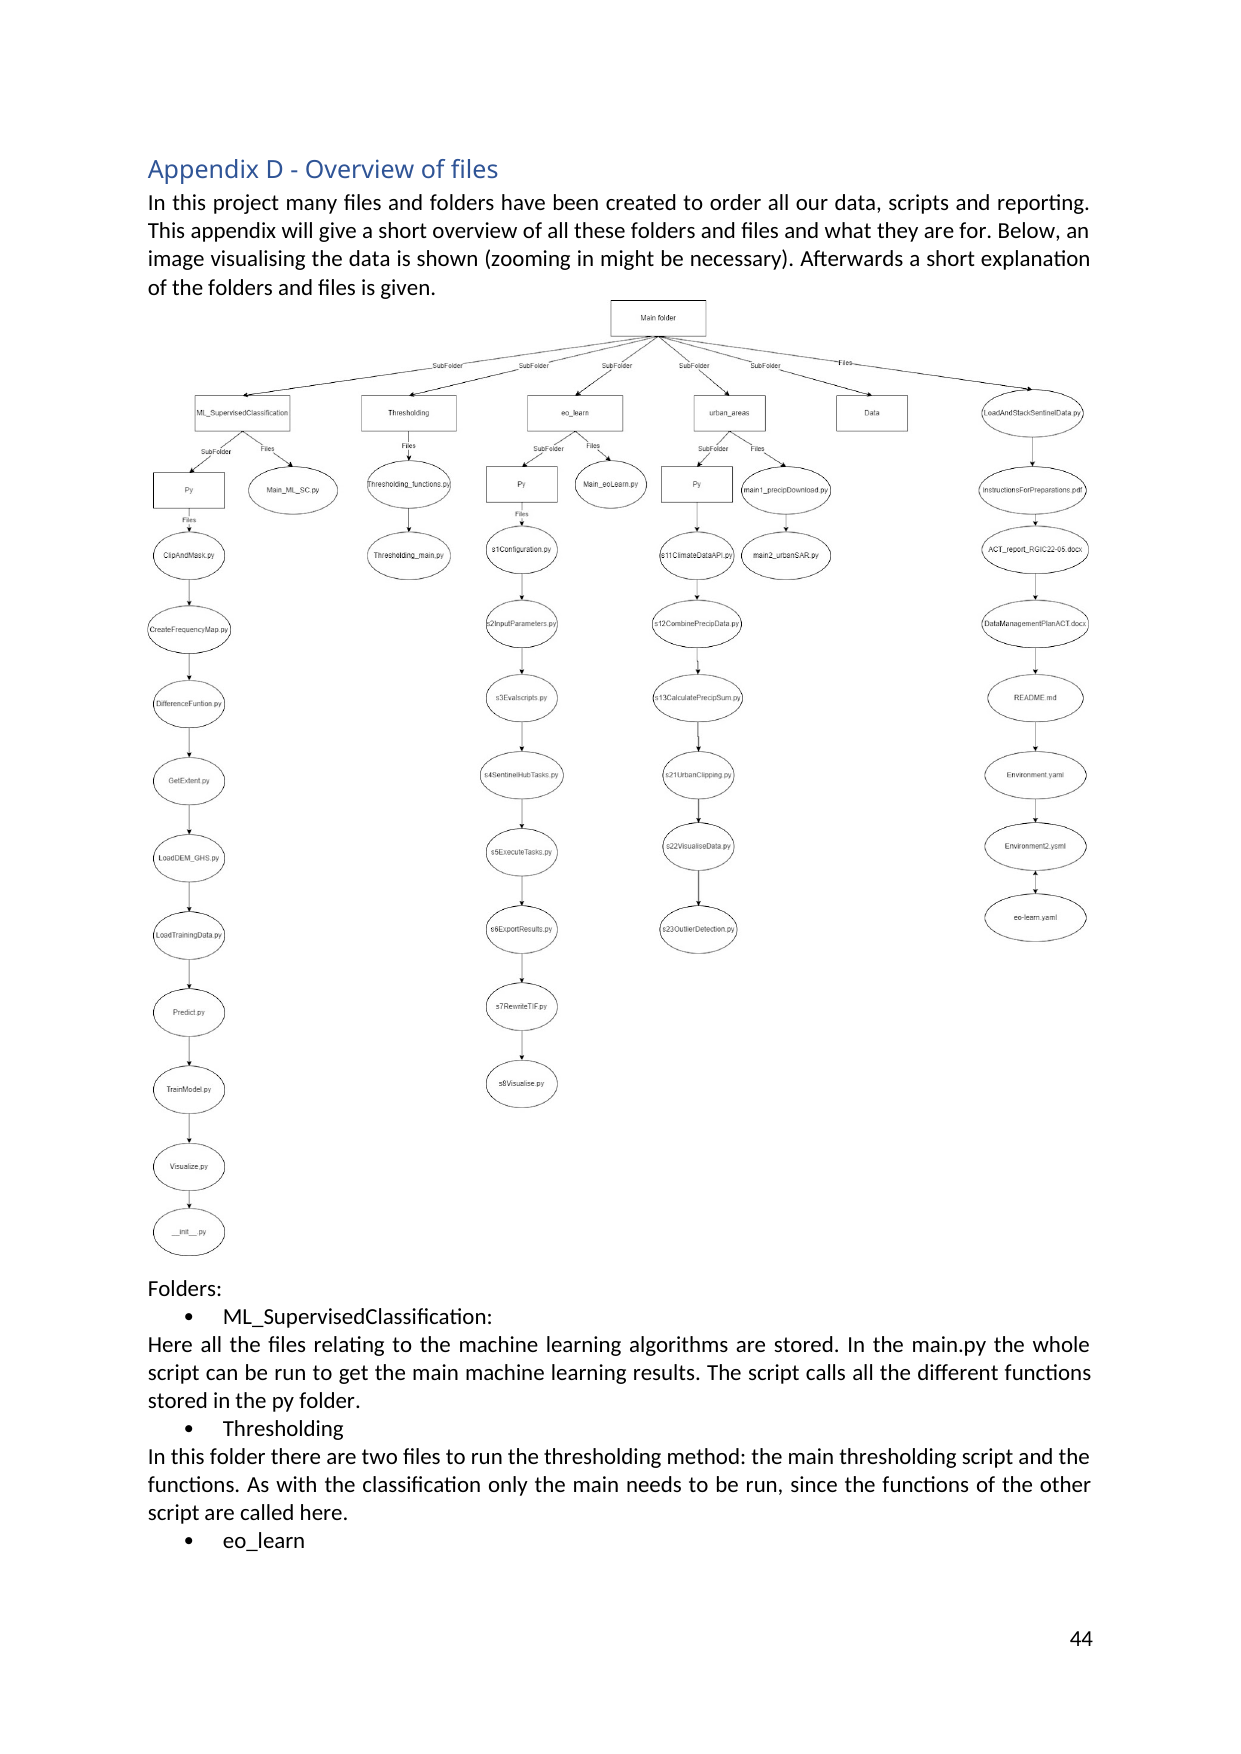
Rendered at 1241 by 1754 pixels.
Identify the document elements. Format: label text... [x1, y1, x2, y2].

list Thresholding [185, 1414, 1093, 1442]
list ML_SupervisedClassification: [185, 1302, 1093, 1330]
text Folders: [148, 1274, 1093, 1302]
picture [147, 300, 1089, 1256]
text In this folder there are two files to run the thresholding method: the main thresholding script and the functions. As with the classification only the main needs to be run, since the functions of the other script are called here. [148, 1442, 1093, 1526]
list eo_learn [185, 1526, 1093, 1554]
text Here all the files relating to the machine learning algorithms are stored. In the main.py the whole script can be run to get the main machine learning results. The script calls all the different functions stored in the py folder. [148, 1330, 1093, 1414]
subtitle Appendix D - Overview of files [148, 152, 1093, 186]
text In this project many files and folders have been created to order all our data, scripts and reporting. This appendix will give a short overview of all these folders and files and what they are for. Below, an image visualising the data is shown (zooming in might be necessary). Afterwards a short explanation of the folders and files is given. [148, 188, 1093, 301]
